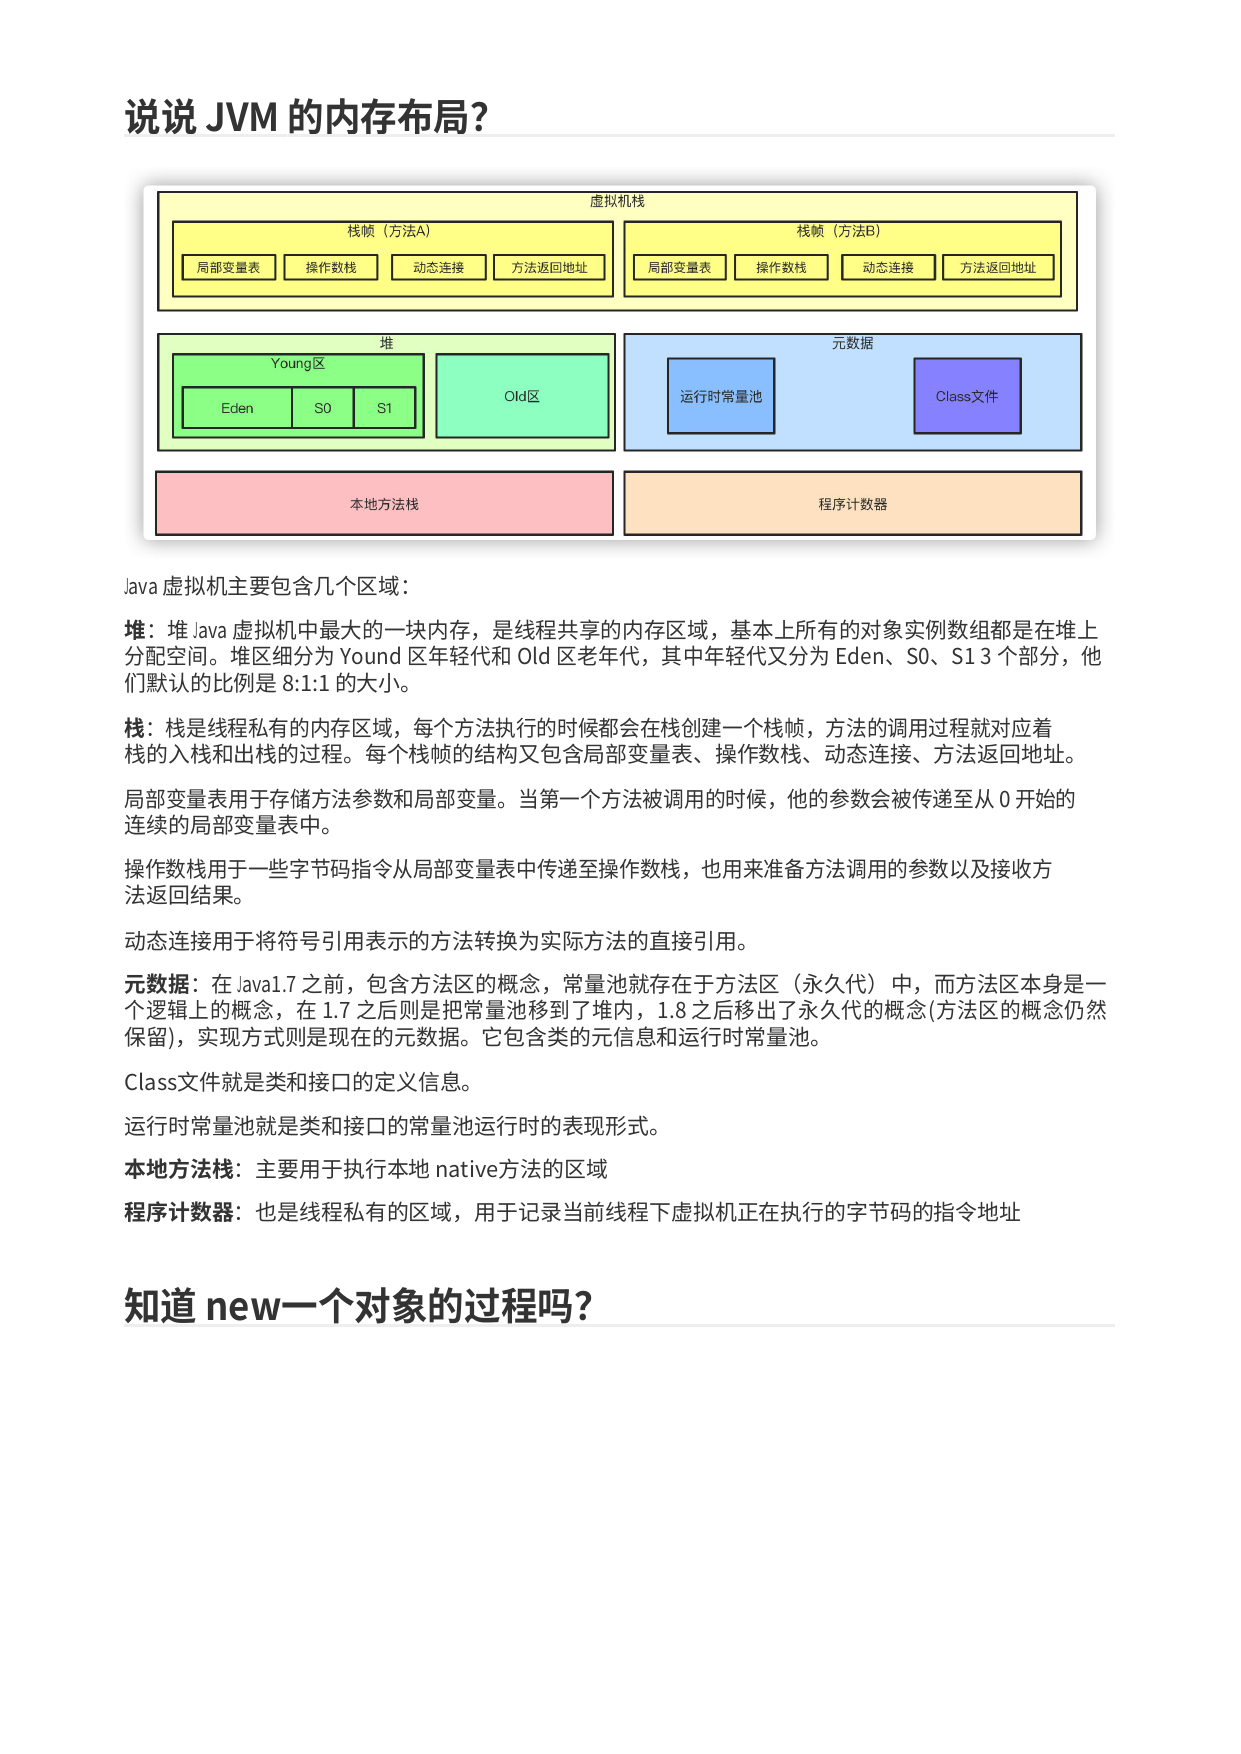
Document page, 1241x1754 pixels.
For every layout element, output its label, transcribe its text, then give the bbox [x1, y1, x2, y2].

text 程序计数器：也是线程私有的区域，⽤于记录当前线程下虚拟机正在执⾏的字节码的指令地址 [124, 1195, 1128, 1227]
text 栈：栈是线程私有的内存区域，每个⽅法执⾏的时候都会在栈创建⼀个栈帧，⽅法的调⽤过程就对应着 栈的⼊栈和出栈的过程。每个栈帧的结构⼜包含局部变量表、操作数栈、动态连接、⽅法返回地址。 [124, 715, 1101, 769]
text 局部变量表⽤于存储⽅法参数和局部变量。当第⼀个⽅法被调⽤的时候，他的参数会被传递⾄从0开始的 连续的局部变量表中。 [124, 786, 1113, 840]
text 本地⽅法栈：主要⽤于执⾏本地native⽅法的区域 [124, 1152, 1128, 1183]
text 动态连接⽤于将符号引⽤表示的⽅法转换为实际⽅法的直接引⽤。 [124, 924, 1128, 955]
subtitle 知道new⼀个对象的过程吗？ [124, 1276, 1128, 1332]
text 运⾏时常量池就是类和接⼝的常量池运⾏时的表现形式。 [124, 1109, 1128, 1141]
text 元数据：在Java1.7之前，包含⽅法区的概念，常量池就存在于⽅法区（永久代）中，⽽⽅法区本身是⼀个逻辑上的概念，在1.7之后则是把常量池移到了堆内，1.8之后移出了永久代的概念(⽅法区的概念仍然 保留)，实现⽅式则是现在的元数据。它包含类的元信息和运⾏时常量池。 [124, 971, 1107, 1052]
text 堆：堆Java虚拟机中最⼤的⼀块内存，是线程共享的内存区域，基本上所有的对象实例数组都是在堆上分配空间。堆区细分为Yound区年轻代和Old区⽼年代，其中年轻代⼜分为Eden、S0、S1 3个部分，他们默认的⽐例是8:1:1的⼤⼩。 [124, 617, 1103, 698]
text 说说JVM的内存布局？ [124, 86, 1128, 142]
text 操作数栈⽤于⼀些字节码指令从局部变量表中传递⾄操作数栈，也⽤来准备⽅法调⽤的参数以及接收⽅ 法返回结果。 [124, 856, 1101, 910]
text Class⽂件就是类和接⼝的定义信息。 [124, 1065, 1128, 1097]
picture [124, 167, 1115, 559]
